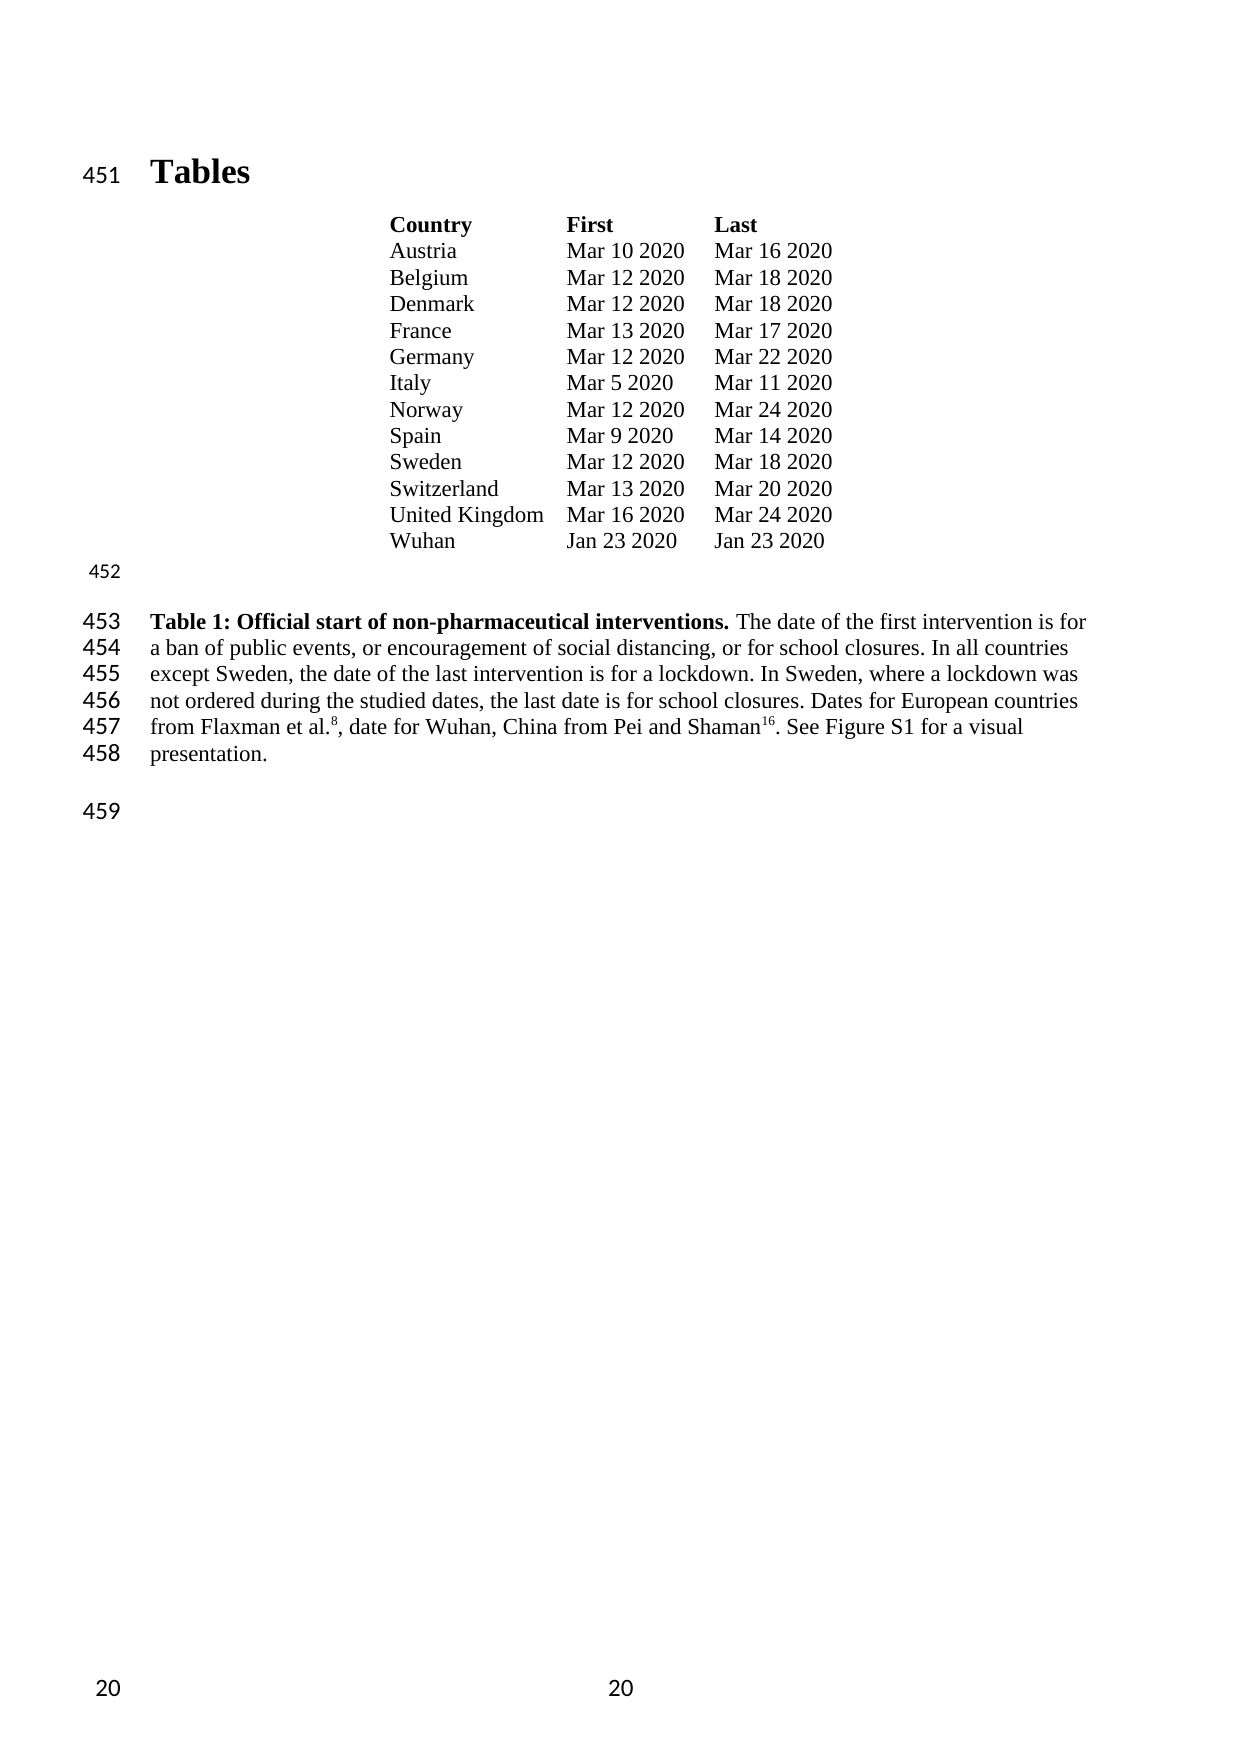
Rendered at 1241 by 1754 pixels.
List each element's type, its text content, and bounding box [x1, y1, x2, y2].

table_cell Mar 18 2020 [714, 264, 851, 290]
table_header First [566, 211, 714, 238]
table_cell Spain [389, 422, 566, 448]
table_cell Jan 23 2020 [566, 528, 714, 554]
table_cell Belgium [389, 264, 566, 290]
table_cell Mar 16 2020 [714, 238, 851, 264]
table_cell Mar 18 2020 [714, 290, 851, 317]
table_cell Norway [389, 396, 566, 422]
table_header Country [389, 211, 566, 238]
table_cell Mar 17 2020 [714, 317, 851, 343]
table_cell Mar 13 2020 [566, 475, 714, 501]
table_cell Mar 12 2020 [566, 290, 714, 317]
table_cell Mar 5 2020 [566, 369, 714, 396]
text Table 1: Official start of non-pharmaceutical interventions. The date of the first intervention is for a ban of public events, or encouragement of social distancing, or for school closures. In all countries except Sweden, the date of the last intervention is for a lockdown. In Sweden, where a lockdown was not ordered during the studied dates, the last date is for school closures. Dates for European countries from Flaxman et al.8, date for Wuhan, China from Pei and Shaman16. See Figure S1 for a visual presentation. [150, 608, 1090, 766]
subtitle Tables [150, 150, 1090, 191]
table_cell Mar 16 2020 [566, 501, 714, 527]
table_cell Mar 12 2020 [566, 343, 714, 369]
table_cell Mar 24 2020 [714, 396, 851, 422]
table_cell Mar 14 2020 [714, 422, 851, 448]
table_cell Germany [389, 343, 566, 369]
table_cell Switzerland [389, 475, 566, 501]
table_cell Mar 22 2020 [714, 343, 851, 369]
table_cell Denmark [389, 290, 566, 317]
table_cell France [389, 317, 566, 343]
table_cell Mar 10 2020 [566, 238, 714, 264]
table_cell Mar 13 2020 [566, 317, 714, 343]
table_cell Mar 12 2020 [566, 264, 714, 290]
table_cell Mar 9 2020 [566, 422, 714, 448]
table_cell Mar 24 2020 [714, 501, 851, 527]
table_cell Mar 11 2020 [714, 369, 851, 396]
table_cell Italy [389, 369, 566, 396]
table_cell Sweden [389, 449, 566, 475]
table_header Last [714, 211, 851, 238]
table_cell Wuhan [389, 528, 566, 554]
table_cell Mar 18 2020 [714, 449, 851, 475]
table_cell Jan 23 2020 [714, 528, 851, 554]
table_cell Austria [389, 238, 566, 264]
table_cell Mar 12 2020 [566, 396, 714, 422]
table_cell United Kingdom [389, 501, 566, 527]
table_cell Mar 12 2020 [566, 449, 714, 475]
table_cell Mar 20 2020 [714, 475, 851, 501]
